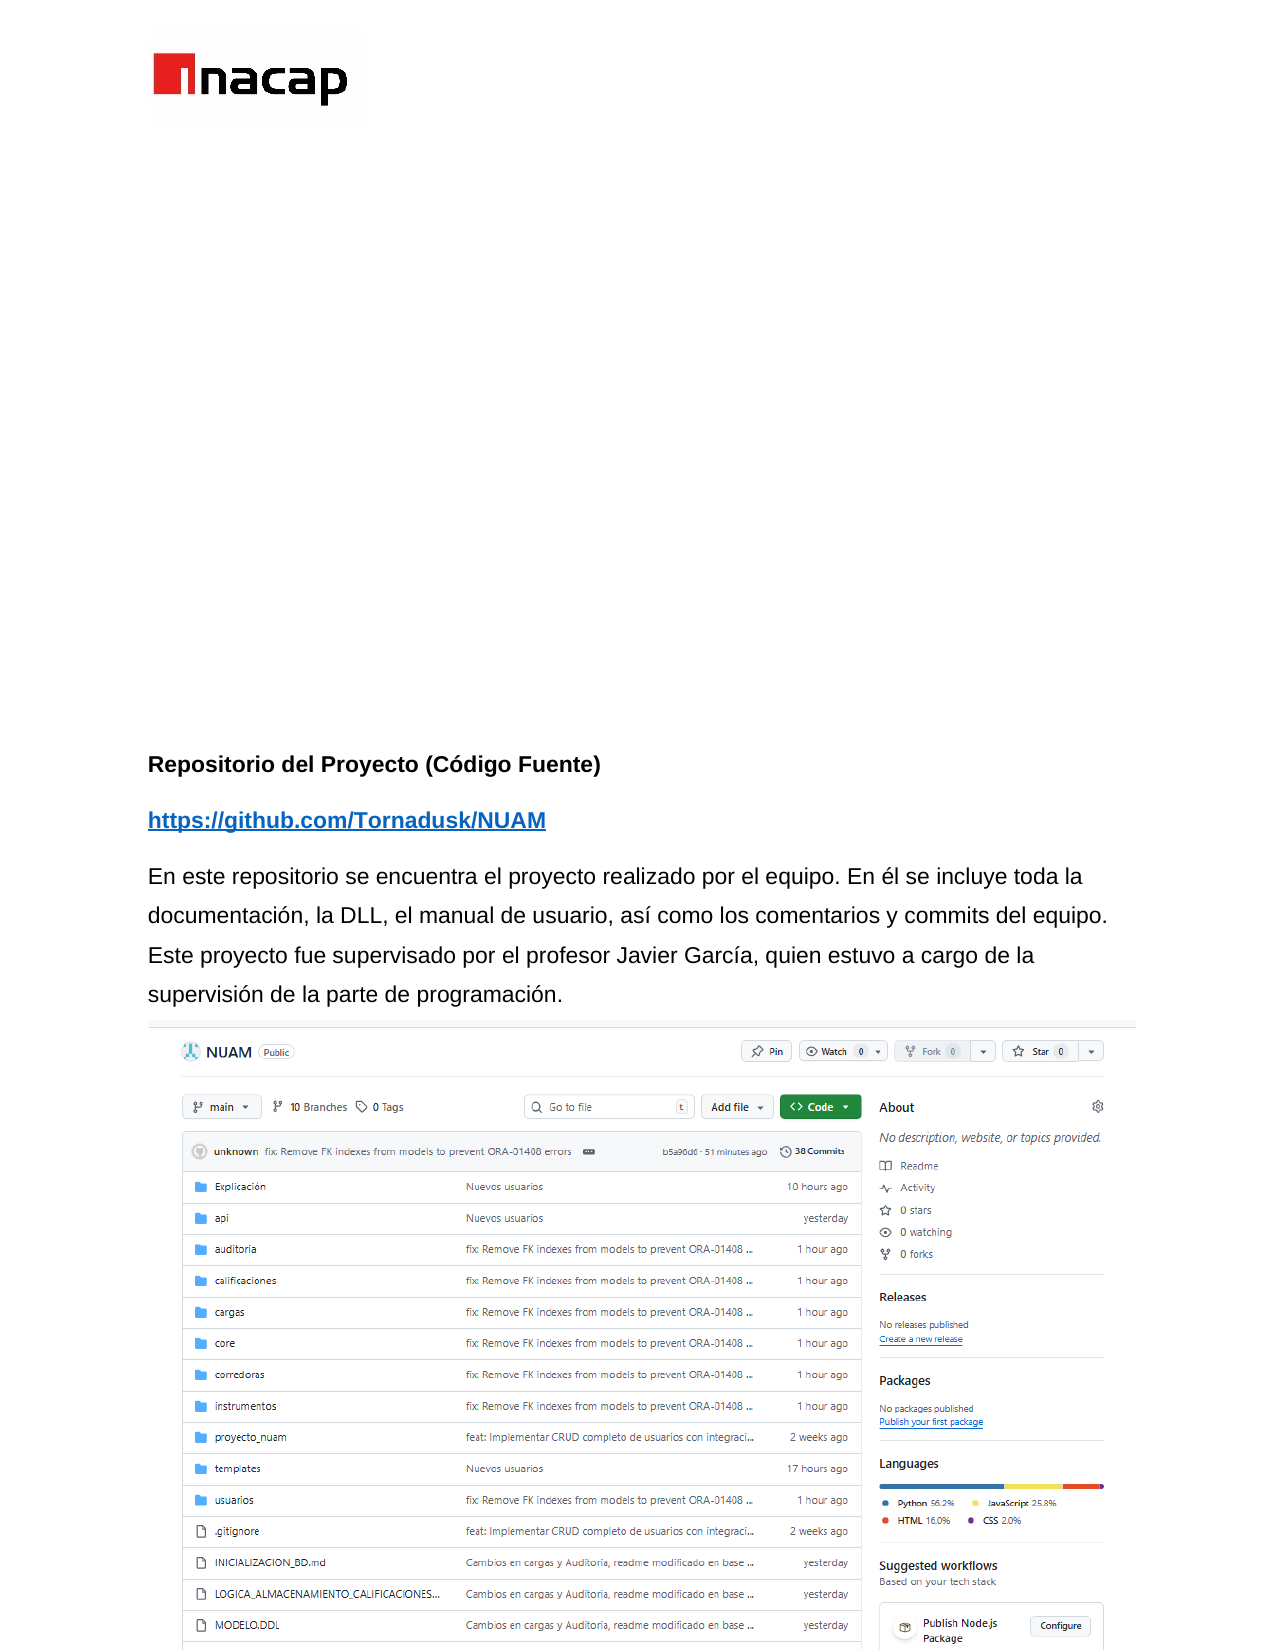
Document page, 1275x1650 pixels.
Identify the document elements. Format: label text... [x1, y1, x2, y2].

text https://github.com/Tornadusk/NUAM [148, 807, 1137, 833]
text En este repositorio se encuentra el proyecto realizado por el equipo. En él se incluye toda la documentación, la DLL, el manual de usuario, así como los comentarios y commits del equipo. Este proyecto fue supervisado por el profesor Javier García, quien estuvo a cargo de la supervisión de la parte de programación. [148, 863, 1137, 1008]
picture [147, 28, 370, 130]
text Repositorio del Proyecto (Código Fuente) [148, 751, 1137, 777]
picture [148, 1020, 1136, 1650]
